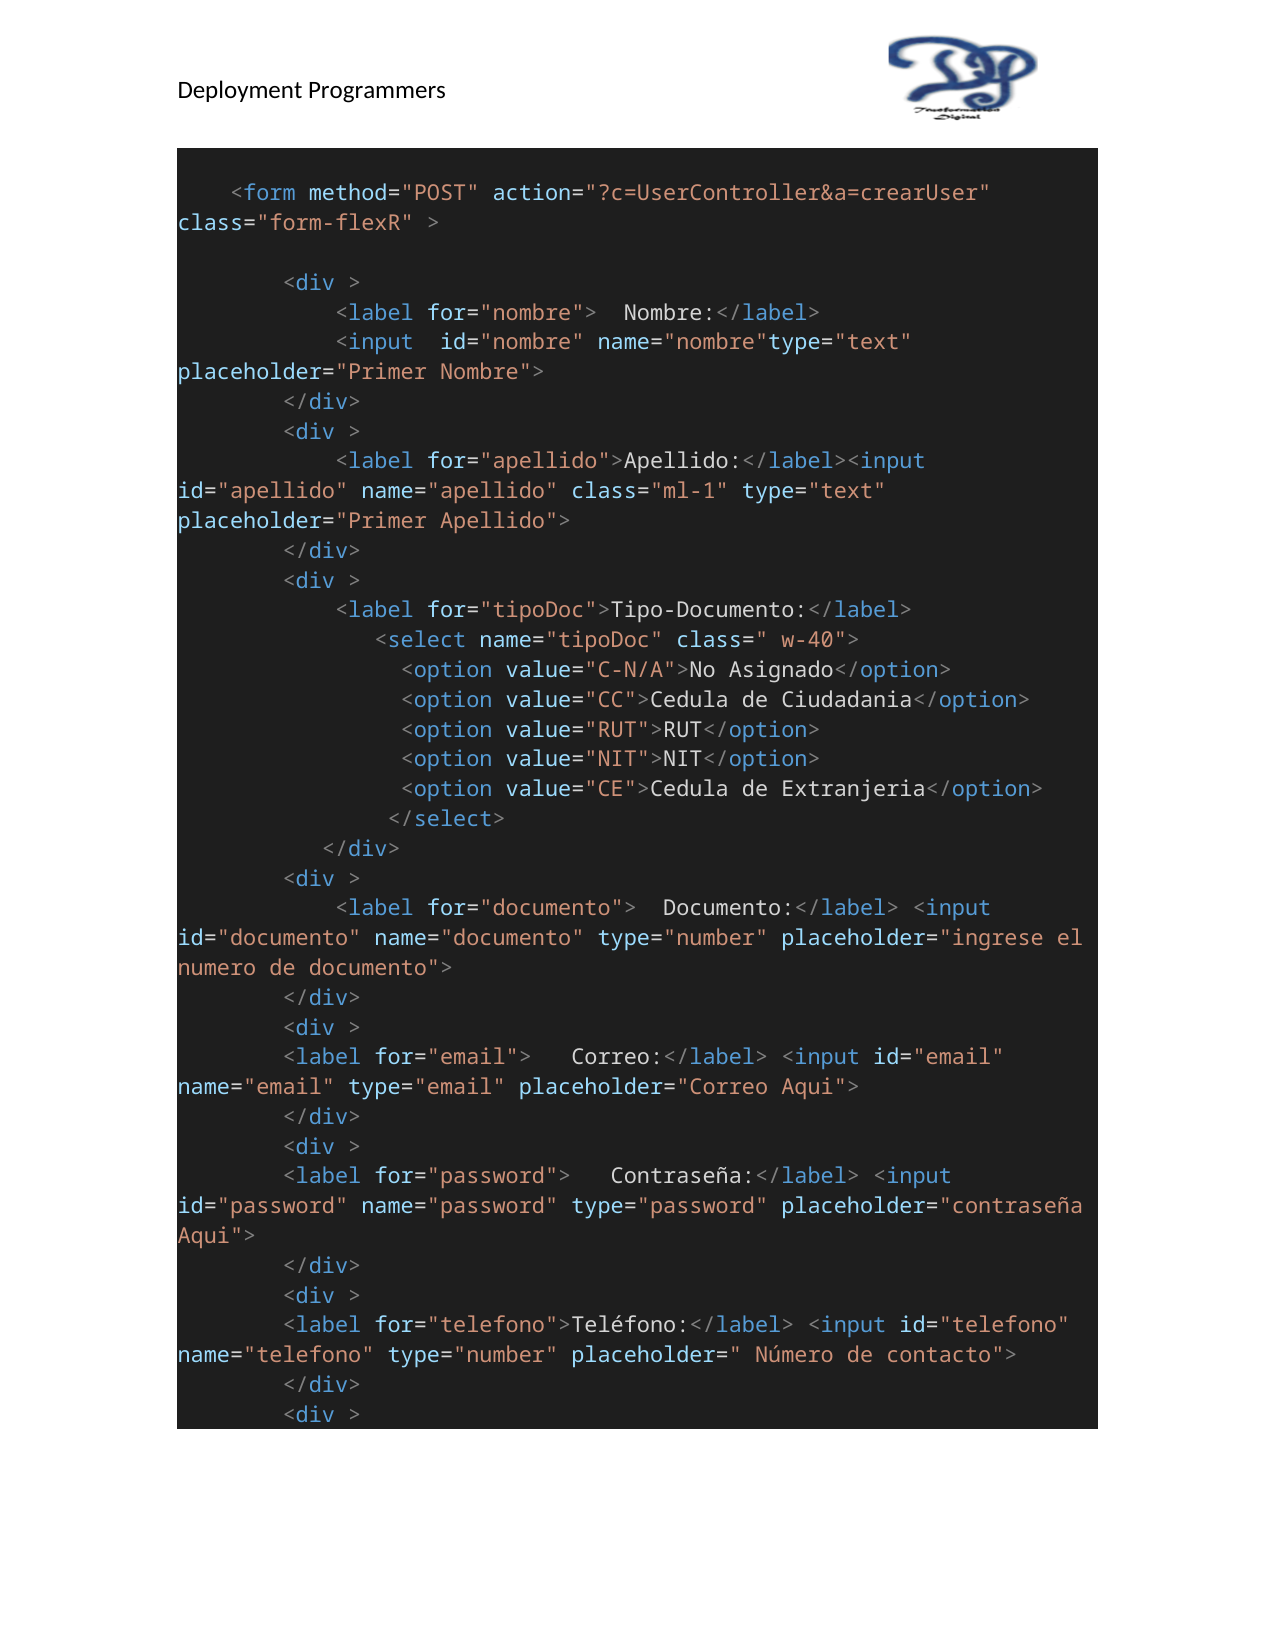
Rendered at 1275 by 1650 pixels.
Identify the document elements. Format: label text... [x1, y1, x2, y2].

text <select name="tipoDoc" class=" w-40"> [177, 624, 1098, 654]
text <label for="apellido">Apellido:</label><input id="apellido" name="apellido" class="ml-1" type="text" placeholder="Primer Apellido"> [177, 446, 1098, 535]
text </div> [177, 1369, 1098, 1399]
text <div > [177, 1131, 1098, 1161]
text </div> [177, 386, 1098, 416]
text <div > [177, 1280, 1098, 1309]
text <option value="CE">Cedula de Extranjeria</option> [177, 773, 1098, 803]
text <form method="POST" action="?c=UserController&a=crearUser" class="form-flexR" > [177, 177, 1098, 237]
text <label for="telefono">Teléfono:</label> <input id="telefono" name="telefono" type="number" placeholder=" Número de contacto"> [177, 1309, 1098, 1369]
text <option value="RUT">RUT</option> [177, 714, 1098, 743]
picture [888, 34, 1038, 124]
text <option value="NIT">NIT</option> [177, 743, 1098, 773]
text </select> [177, 803, 1098, 833]
text <label for="password"> Contraseña:</label> <input id="password" name="password" type="password" placeholder="contraseña Aqui"> [177, 1161, 1098, 1250]
text <div > [177, 267, 1098, 297]
text <div > [177, 565, 1098, 594]
text </div> [177, 535, 1098, 565]
text <input id="nombre" name="nombre"type="text" placeholder="Primer Nombre"> [177, 326, 1098, 386]
text <label for="tipoDoc">Tipo-Documento:</label> [177, 594, 1098, 624]
text <div > [177, 863, 1098, 892]
text </div> [177, 1250, 1098, 1280]
text <label for="nombre"> Nombre:</label> [177, 297, 1098, 326]
text <option value="C-N/A">No Asignado</option> [177, 654, 1098, 684]
text <div > [177, 1399, 1098, 1429]
text <label for="email"> Correo:</label> <input id="email" name="email" type="email" placeholder="Correo Aqui"> [177, 1041, 1098, 1101]
text <option value="CC">Cedula de Ciudadania</option> [177, 684, 1098, 714]
text <label for="documento"> Documento:</label> <input id="documento" name="documento" type="number" placeholder="ingrese el numero de documento"> [177, 892, 1098, 982]
text </div> [177, 982, 1098, 1012]
text </div> [177, 833, 1098, 863]
text </div> [177, 1101, 1098, 1131]
text <div > [177, 1012, 1098, 1041]
text <div > [177, 416, 1098, 446]
